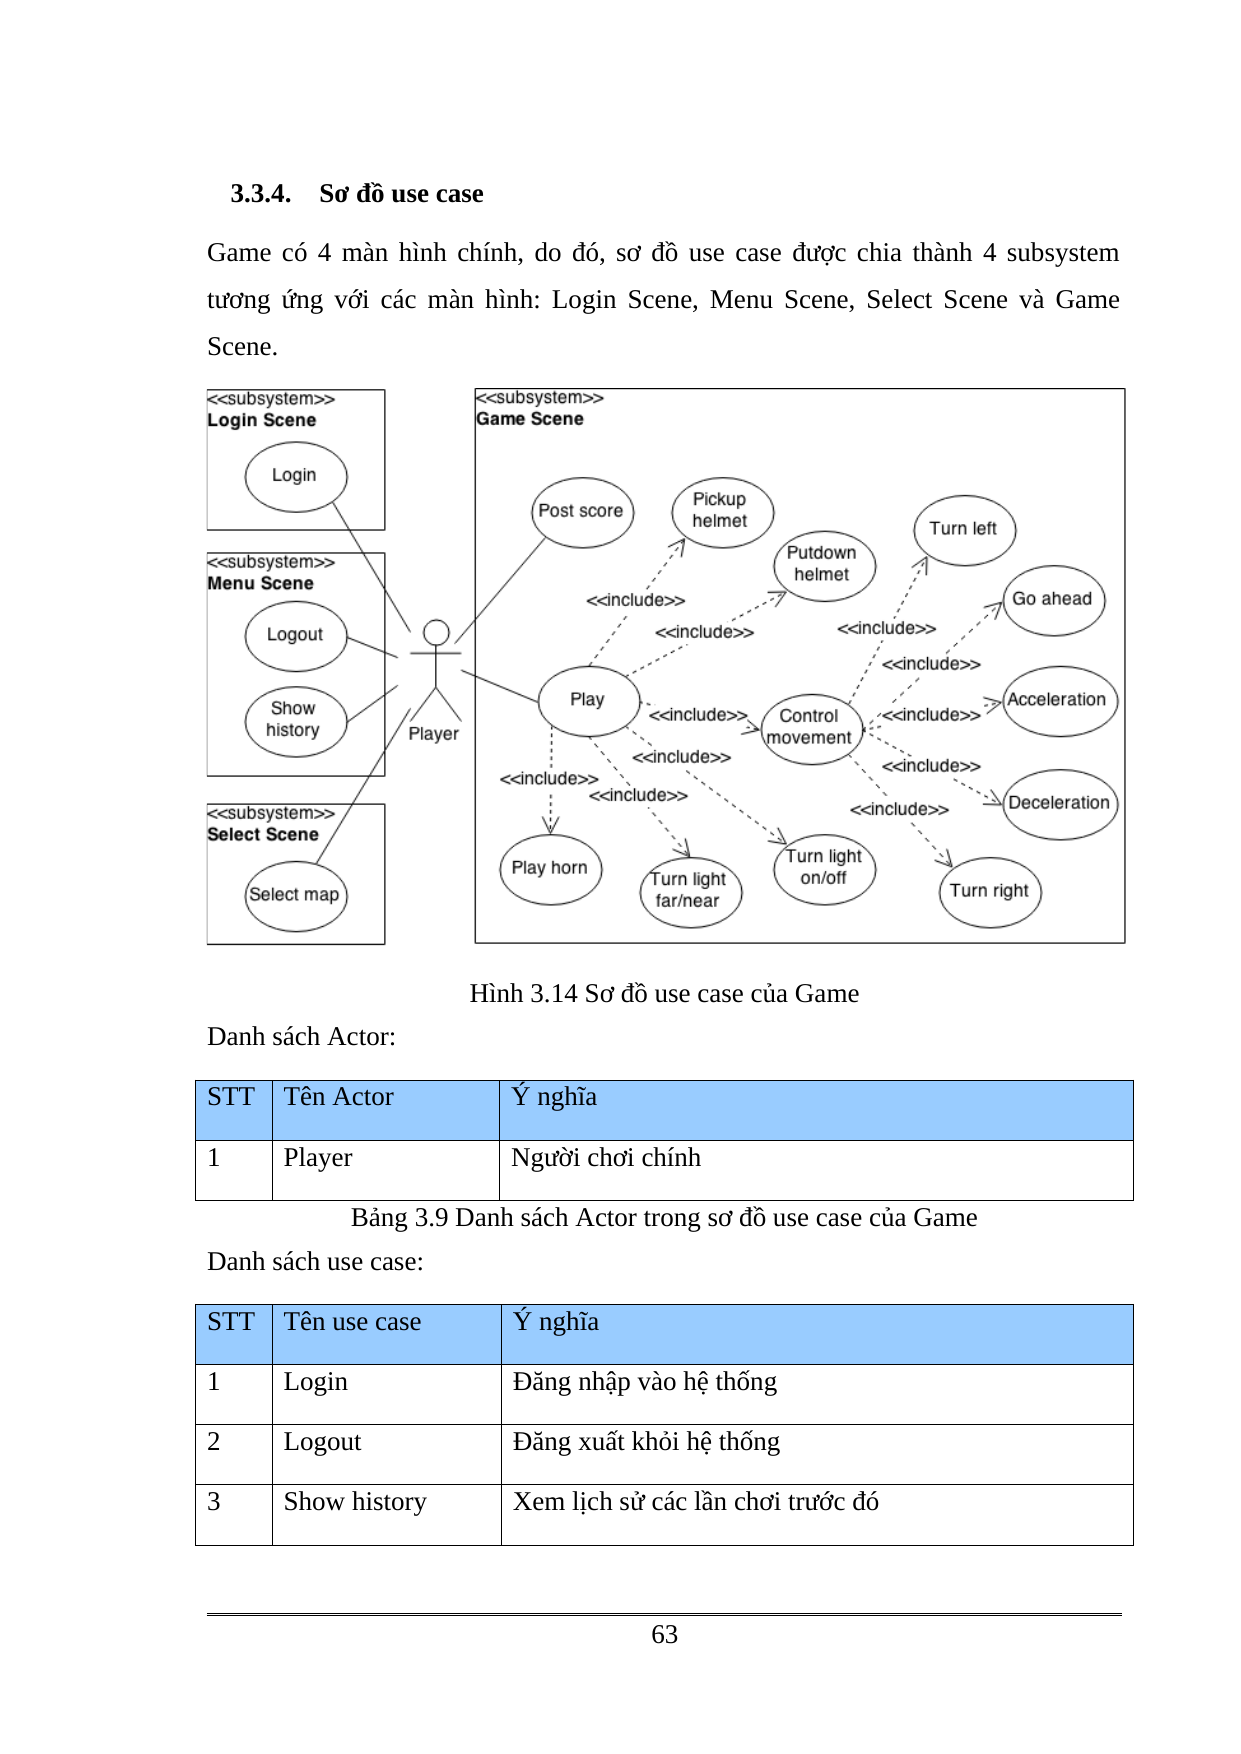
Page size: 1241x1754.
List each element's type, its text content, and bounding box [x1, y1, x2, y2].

picture [206, 388, 1127, 949]
table_cell 3 [196, 1485, 272, 1544]
table_header Ý nghĩa [502, 1305, 1133, 1364]
table_header STT [196, 1305, 272, 1364]
table_cell 2 [196, 1425, 272, 1484]
table_cell 1 [196, 1141, 272, 1200]
table_cell 1 [196, 1365, 272, 1424]
table_header Tên Actor [273, 1081, 499, 1140]
subtitle Sơ đồ use case [230, 177, 1122, 208]
text Danh sách use case: [207, 1244, 1122, 1276]
table_header Tên use case [273, 1305, 501, 1364]
table_cell Đăng nhập vào hệ thống [502, 1365, 1133, 1424]
table_cell Người chơi chính [500, 1141, 1133, 1200]
table_cell Player [273, 1141, 499, 1200]
text Game có 4 màn hình chính, do đó, sơ đồ use case được chia thành 4 subsystem tương ứng với các màn hình: Login Scene, Menu Scene, Select Scene và Game Scene. [207, 236, 1122, 361]
table_cell Xem lịch sử các lần chơi trước đó [502, 1485, 1133, 1544]
table_header Ý nghĩa [500, 1081, 1133, 1140]
table_cell Login [273, 1365, 501, 1424]
table_header STT [196, 1081, 272, 1140]
table_cell Show history [273, 1485, 501, 1544]
table_cell Logout [273, 1425, 501, 1484]
text Danh sách Actor: [207, 1020, 1122, 1051]
table_cell Đăng xuất khỏi hệ thống [502, 1425, 1133, 1484]
